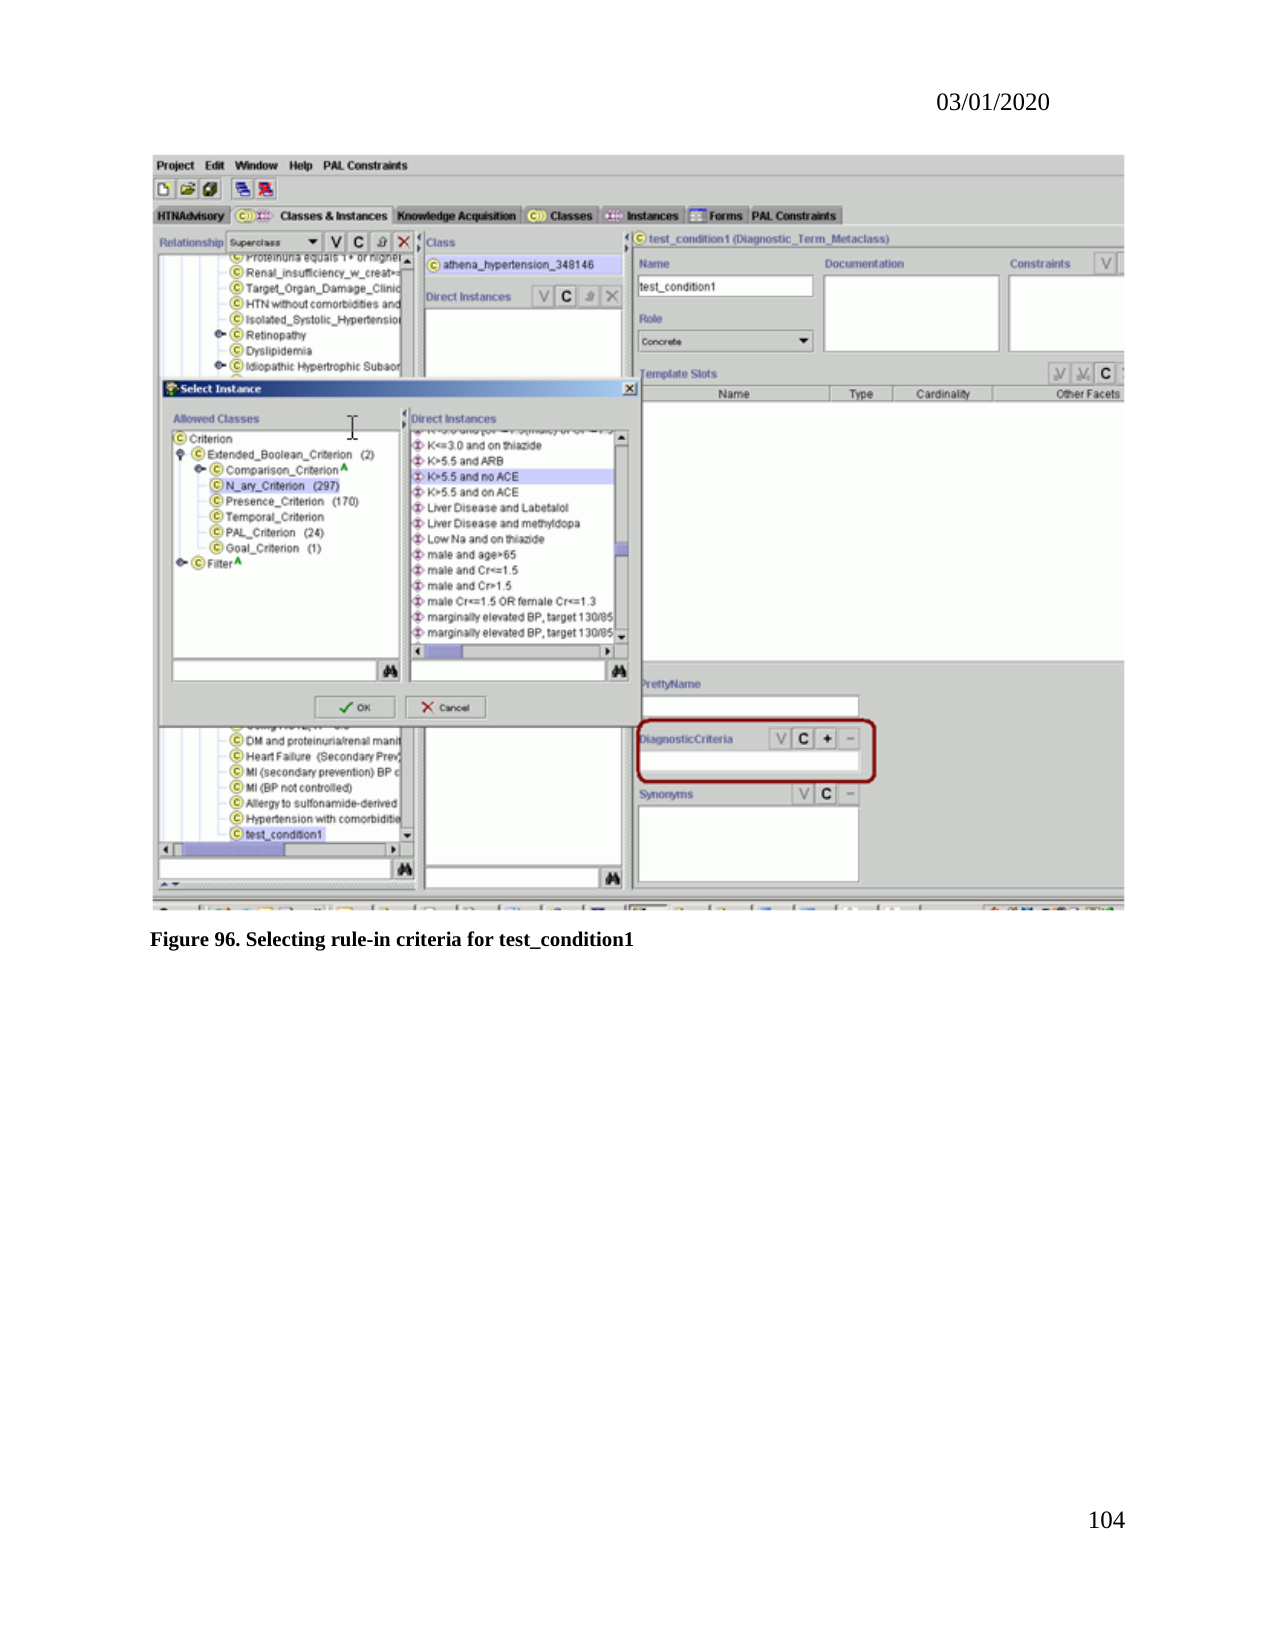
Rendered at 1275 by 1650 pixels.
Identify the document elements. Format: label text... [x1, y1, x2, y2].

picture [150, 150, 1125, 915]
